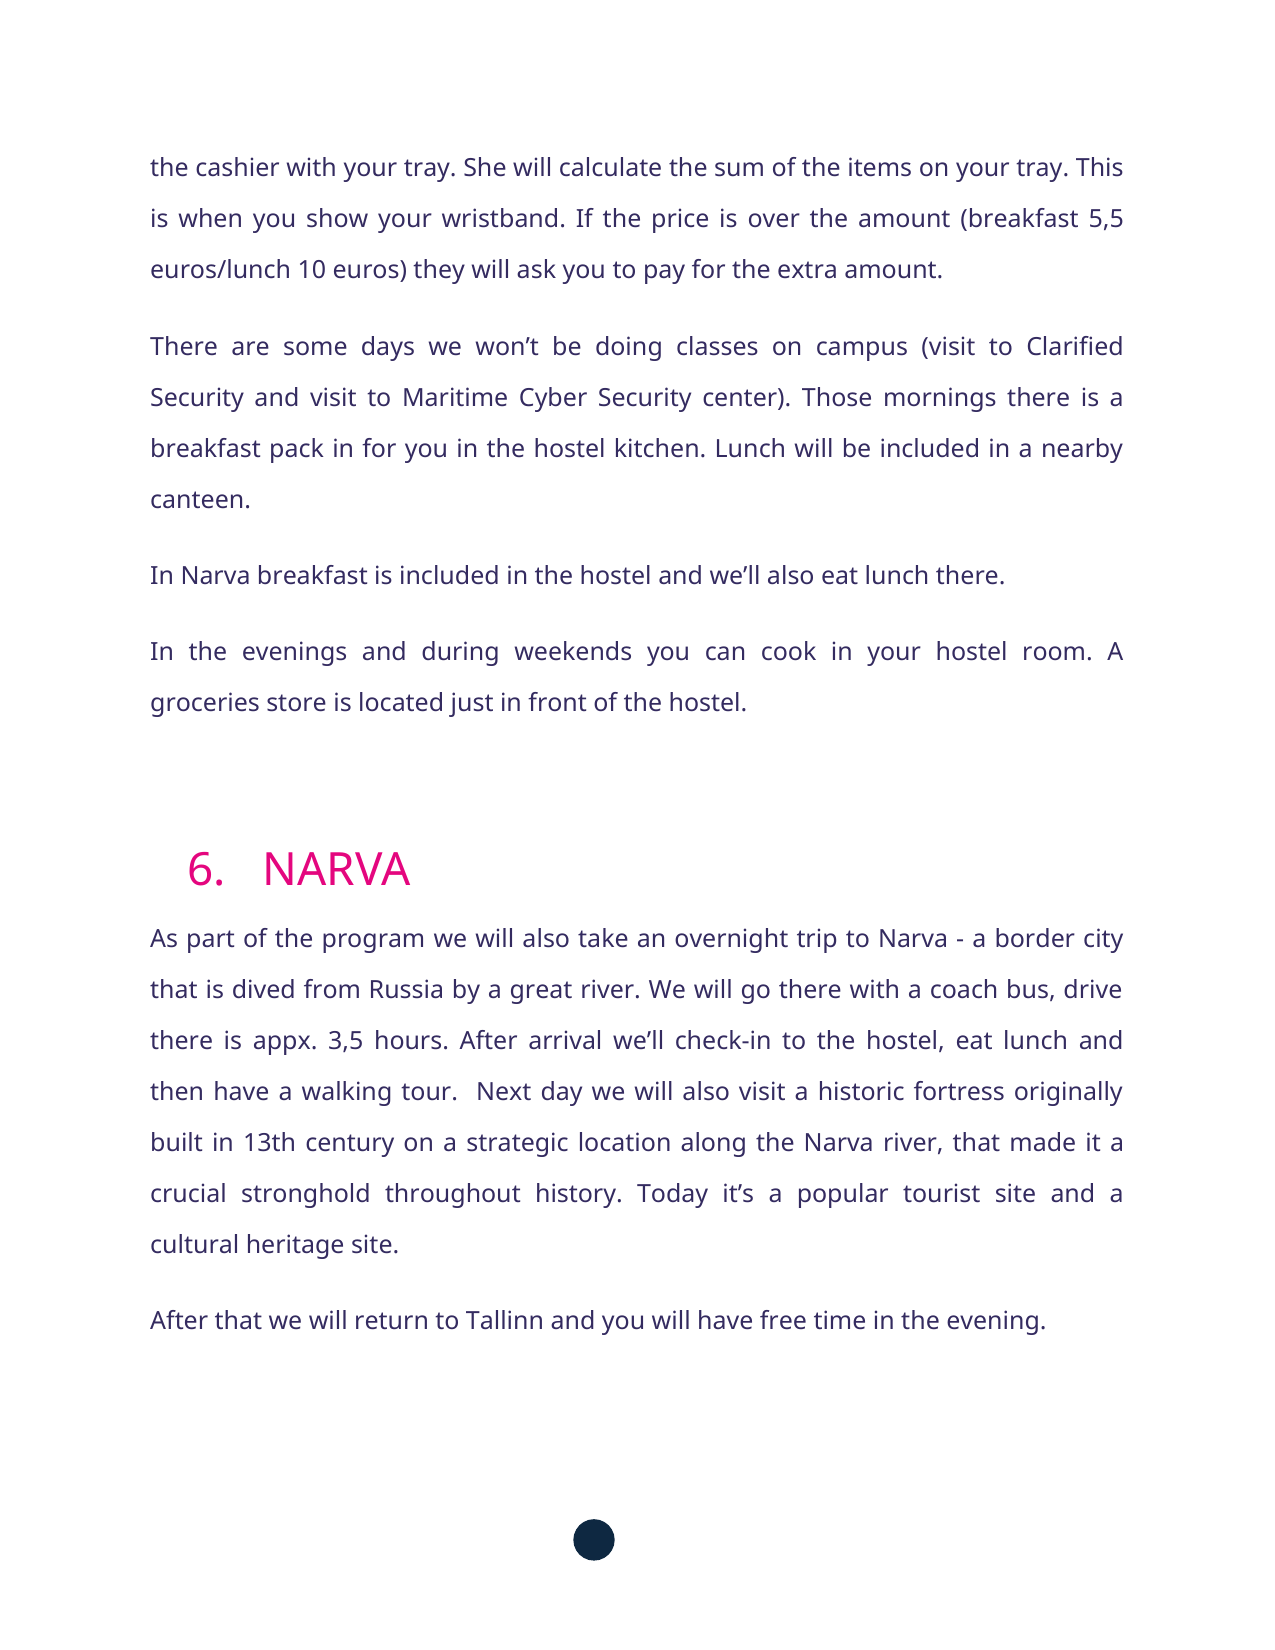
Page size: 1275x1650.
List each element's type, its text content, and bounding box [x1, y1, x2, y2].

text There are some days we won’t be doing classes on campus (visit to Clarified Security and visit to Maritime Cyber Security center). Those mornings there is a breakfast pack in for you in the hostel kitchen. Lunch will be included in a nearby canteen. [150, 328, 1125, 515]
text NARVA [187, 836, 1125, 899]
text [150, 150, 1125, 286]
text In the evenings and during weekends you can cook in your hostel room. A groceries store is located just in front of the hostel. [150, 633, 1125, 718]
text In Narva breakfast is included in the hostel and we’ll also eat lunch there. [150, 557, 1125, 591]
text After that we will return to Tallinn and you will have free time in the evening. [150, 1303, 1125, 1337]
text As part of the program we will also take an overnight trip to Narva - a border city that is dived from Russia by a great river. We will go there with a coach bus, drive there is appx. 3,5 hours. After arrival we’ll check-in to the hostel, eat lunch and then have a walking tour. Next day we will also visit a historic fortress originally built in 13th century on a strategic location along the Narva river, that made it a crucial stronghold throughout history. Today it’s a popular tourist site and a cultural heritage site. [150, 920, 1125, 1261]
